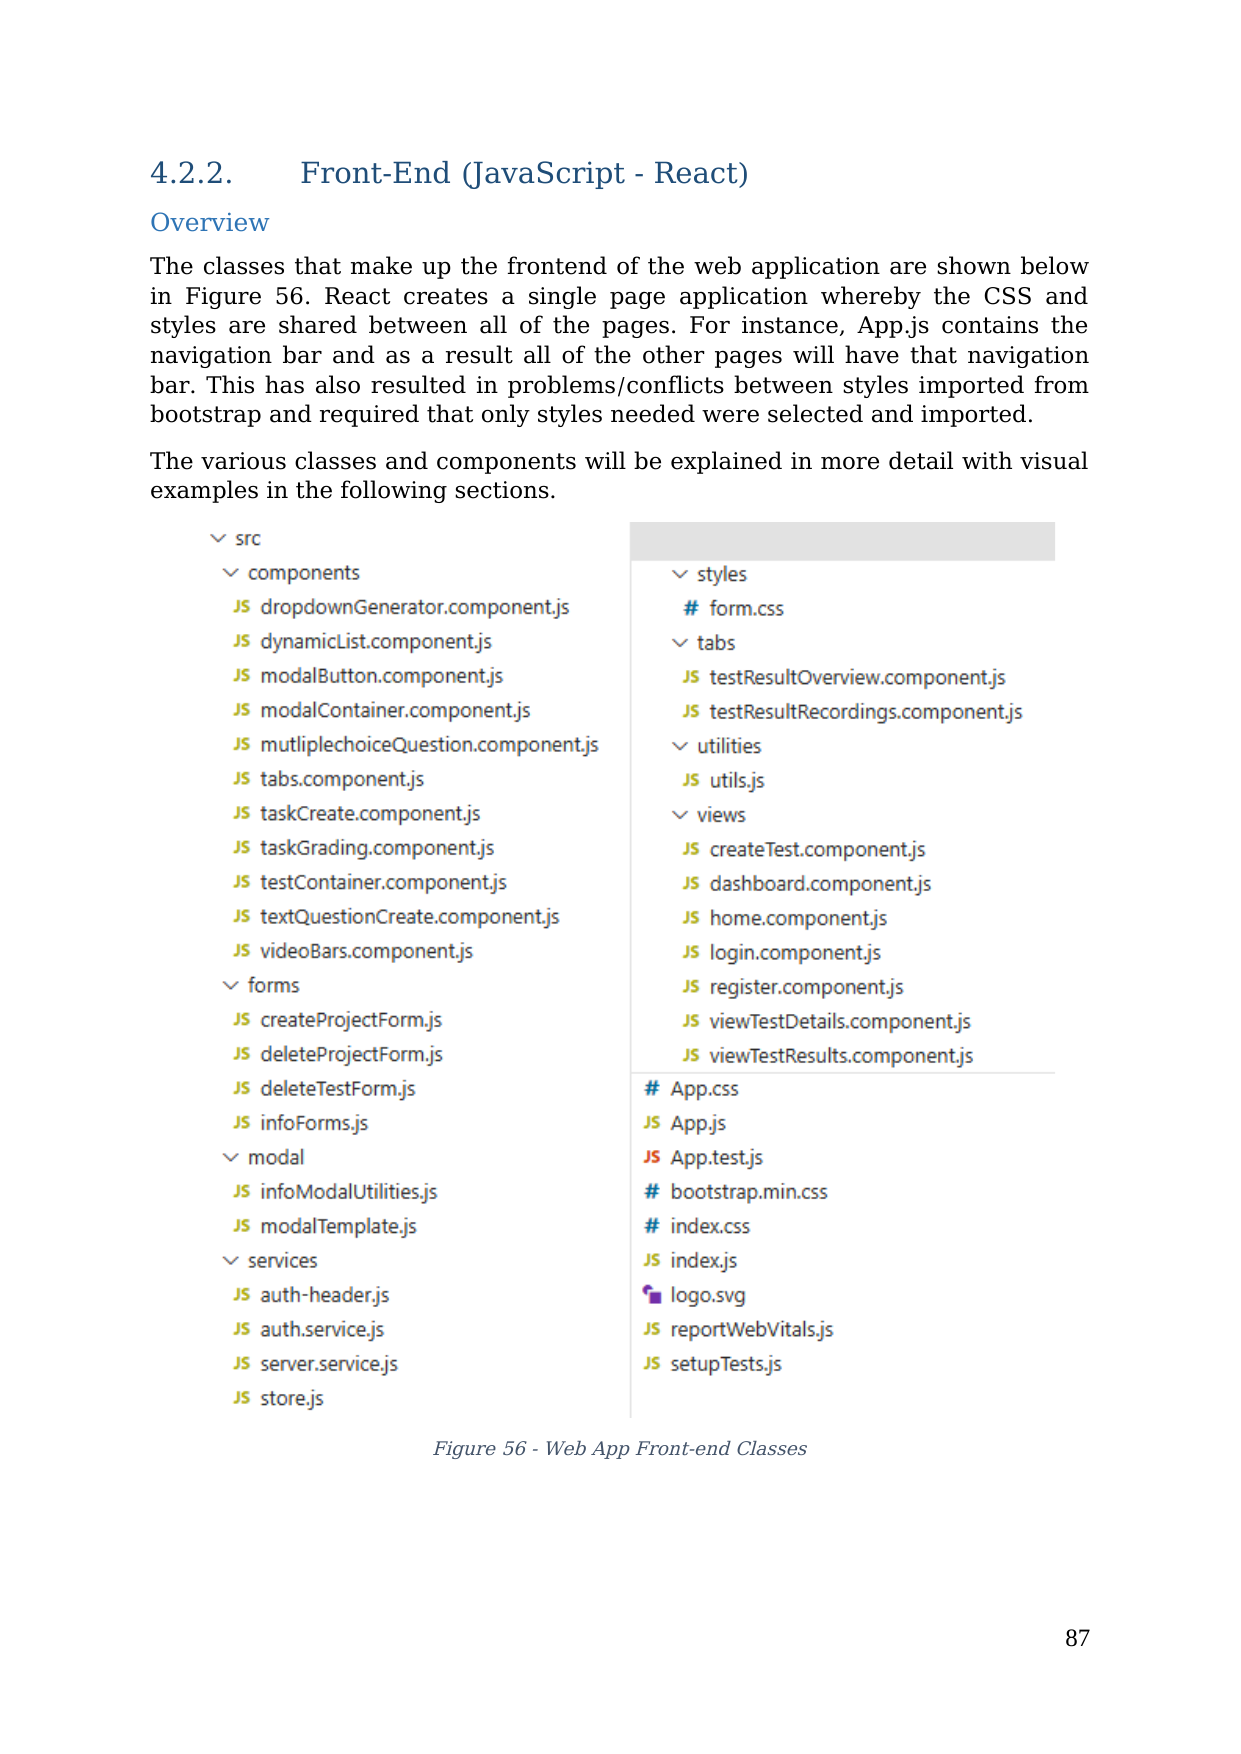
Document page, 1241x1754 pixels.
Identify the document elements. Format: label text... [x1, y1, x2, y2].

text The various classes and components will be explained in more detail with visual examples in the following sections. [150, 446, 1090, 504]
subtitle Front-End (JavaScript - React) [150, 154, 1090, 189]
subtitle Overview [150, 207, 1090, 237]
text Figure 56 - Web App Front-end Classes [150, 1437, 1090, 1459]
text The classes that make up the frontend of the web application are shown below in Figure 56. React creates a single page application whereby the CSS and styles are shared between all of the pages. For instance, App.js contains the navigation bar and as a result all of the other pages will have that navigation bar. This has also resulted in problems/conflicts between styles imported from bootstrap and required that only styles needed were selected and imported. [150, 252, 1090, 428]
picture [184, 522, 1056, 1418]
